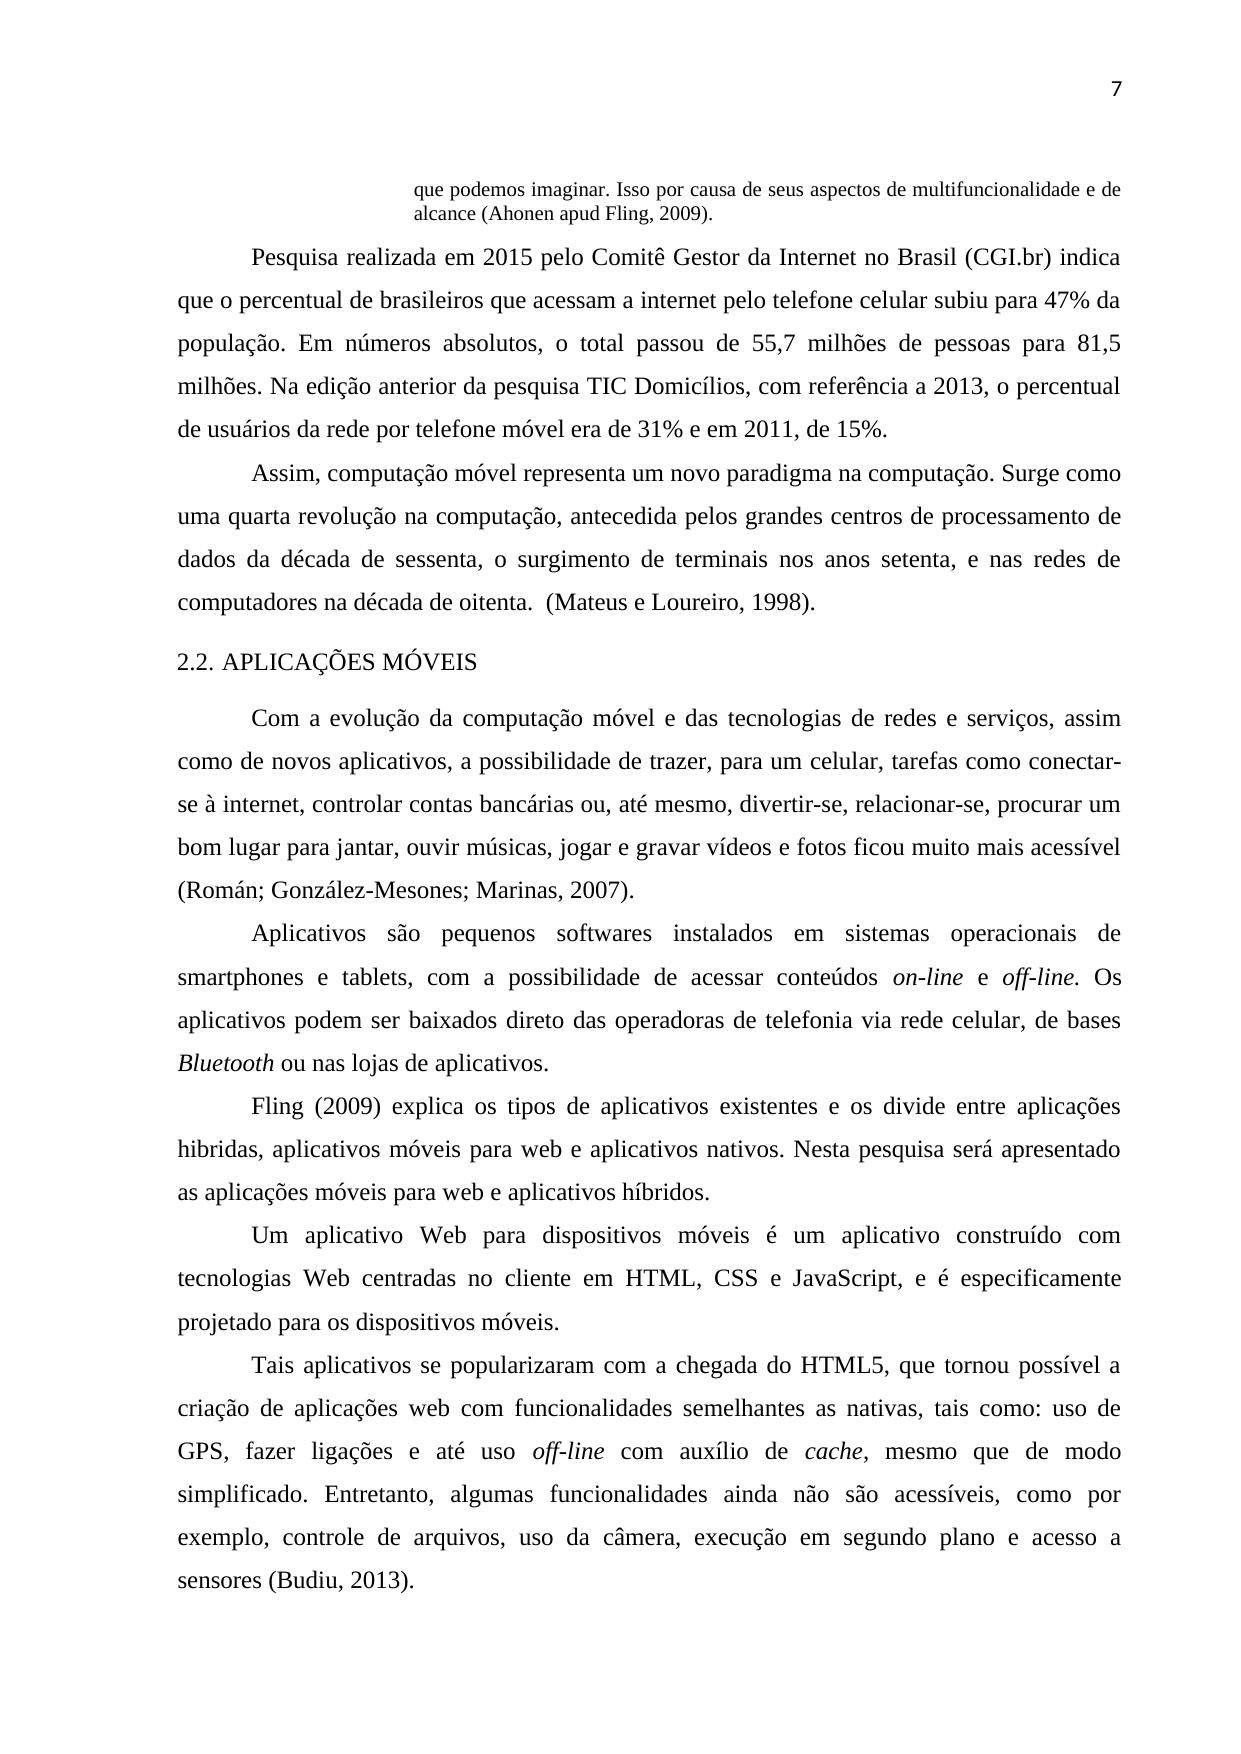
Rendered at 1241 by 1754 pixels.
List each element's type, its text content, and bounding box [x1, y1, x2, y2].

subtitle APLICAÇÕES MÓVEIS [177, 647, 1122, 676]
text Assim, computação móvel representa um novo paradigma na computação. Surge como uma quarta revolução na computação, antecedida pelos grandes centros de processamento de dados da década de sessenta, o surgimento de terminais nos anos setenta, e nas redes de computadores na década de oitenta. (Mateus e Loureiro, 1998). [177, 458, 1122, 616]
text Pesquisa realizada em 2015 pelo Comitê Gestor da Internet no Brasil (CGI.br) indica que o percentual de brasileiros que acessam a internet pelo telefone celular subiu para 47% da população. Em números absolutos, o total passou de 55,7 milhões de pessoas para 81,5 milhões. Na edição anterior da pesquisa TIC Domicílios, com referência a 2013, o percentual de usuários da rede por telefone móvel era de 31% e em 2011, de 15%. [177, 242, 1122, 443]
text Com a evolução da computação móvel e das tecnologias de redes e serviços, assim como de novos aplicativos, a possibilidade de trazer, para um celular, tarefas como conectar-se à internet, controlar contas bancárias ou, até mesmo, divertir-se, relacionar-se, procurar um bom lugar para jantar, ouvir músicas, jogar e gravar vídeos e fotos ficou muito mais acessível (Román; González-Mesones; Marinas, 2007). [177, 703, 1122, 904]
text Aplicativos são pequenos softwares instalados em sistemas operacionais de smartphones e tablets, com a possibilidade de acessar conteúdos on-line e off-line. Os aplicativos podem ser baixados direto das operadoras de telefonia via rede celular, de bases Bluetooth ou nas lojas de aplicativos. [177, 918, 1122, 1077]
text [413, 177, 1122, 225]
text Fling (2009) explica os tipos de aplicativos existentes e os divide entre aplicações hibridas, aplicativos móveis para web e aplicativos nativos. Nesta pesquisa será apresentado as aplicações móveis para web e aplicativos híbridos. [177, 1091, 1122, 1206]
text Tais aplicativos se popularizaram com a chegada do HTML5, que tornou possível a criação de aplicações web com funcionalidades semelhantes as nativas, tais como: uso de GPS, fazer ligações e até uso off-line com auxílio de cache, mesmo que de modo simplificado. Entretanto, algumas funcionalidades ainda não são acessíveis, como por exemplo, controle de arquivos, uso da câmera, execução em segundo plano e acesso a sensores (Budiu, 2013). [177, 1350, 1122, 1594]
text Um aplicativo Web para dispositivos móveis é um aplicativo construído com tecnologias Web centradas no cliente em HTML, CSS e JavaScript, e é especificamente projetado para os dispositivos móveis. [177, 1220, 1122, 1335]
